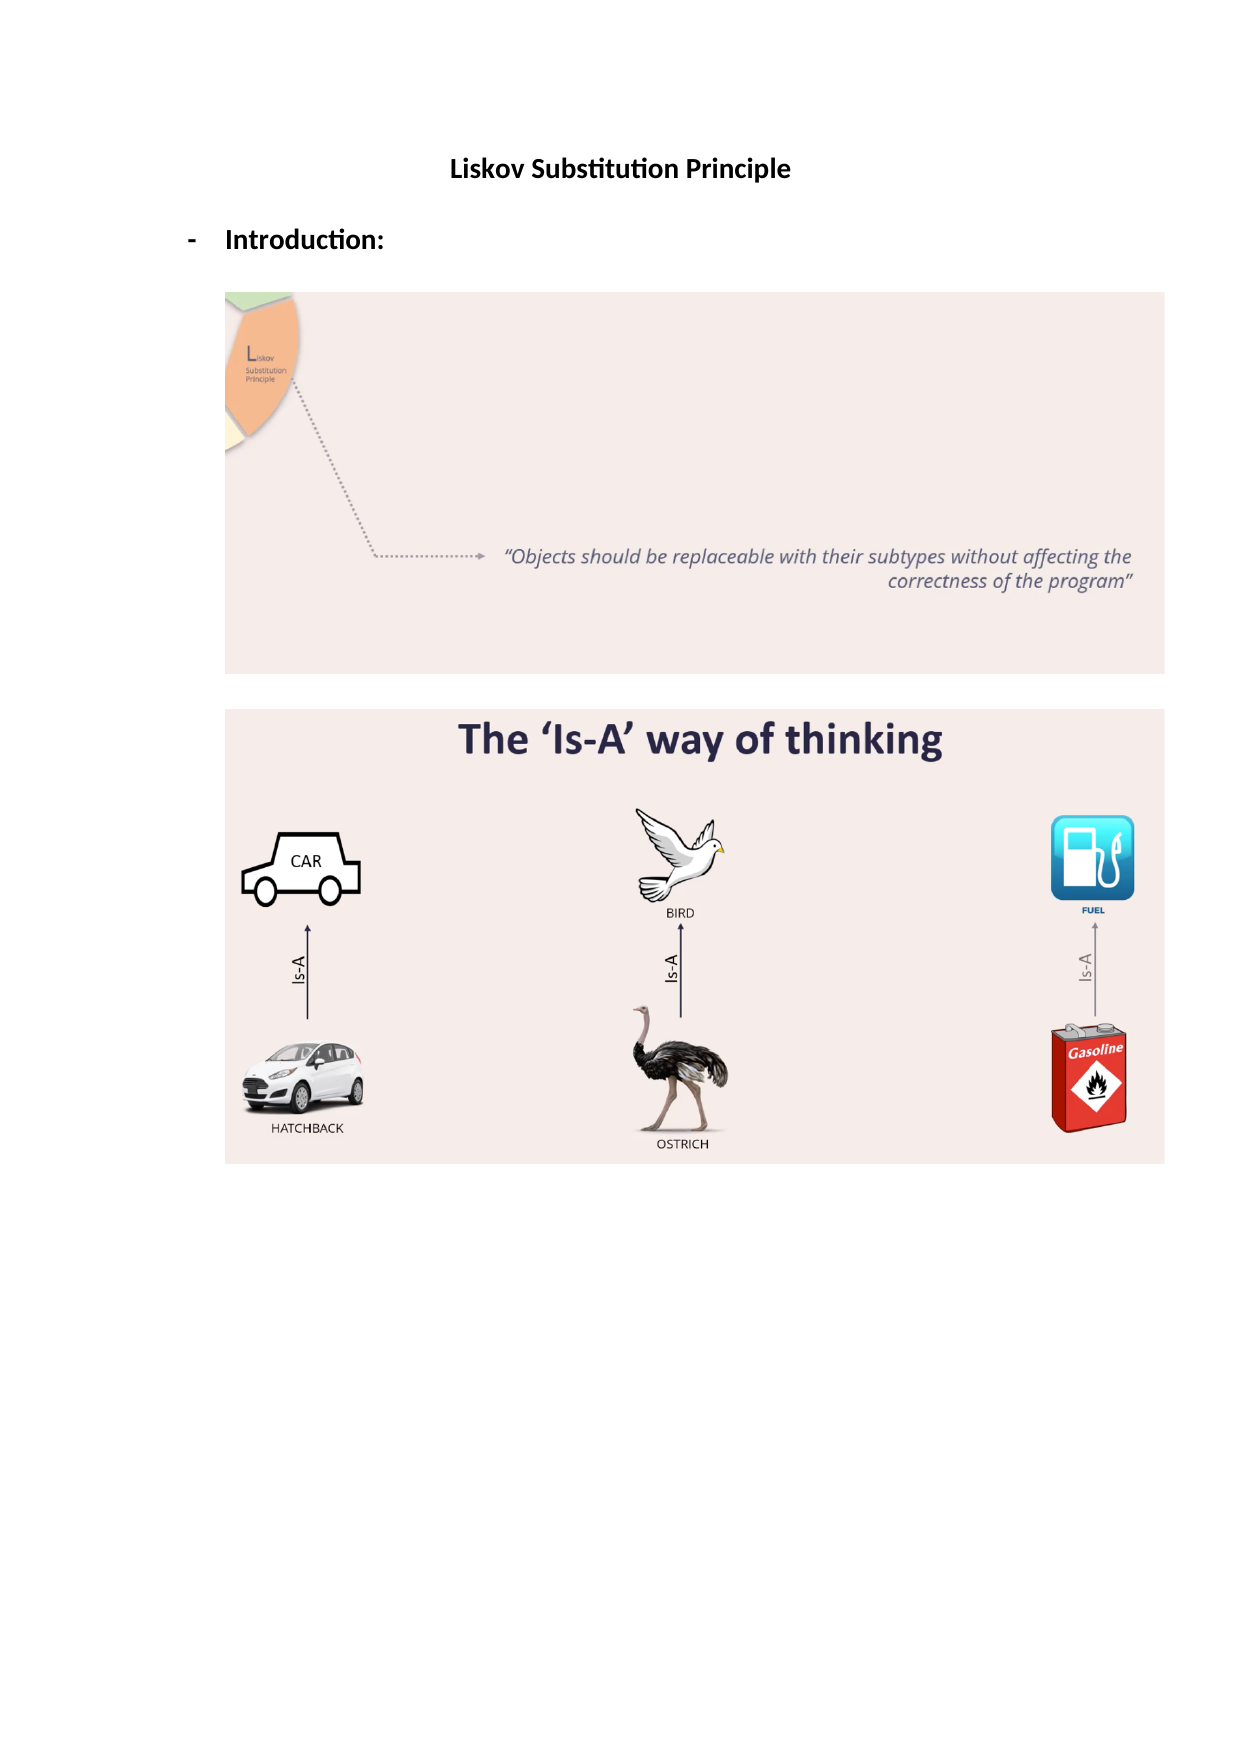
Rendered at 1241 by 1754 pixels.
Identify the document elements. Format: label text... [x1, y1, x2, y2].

picture [225, 709, 1165, 1164]
text Liskov Substitution Principle [150, 150, 1090, 186]
list Introduction: [187, 221, 1090, 257]
picture [225, 292, 1165, 674]
